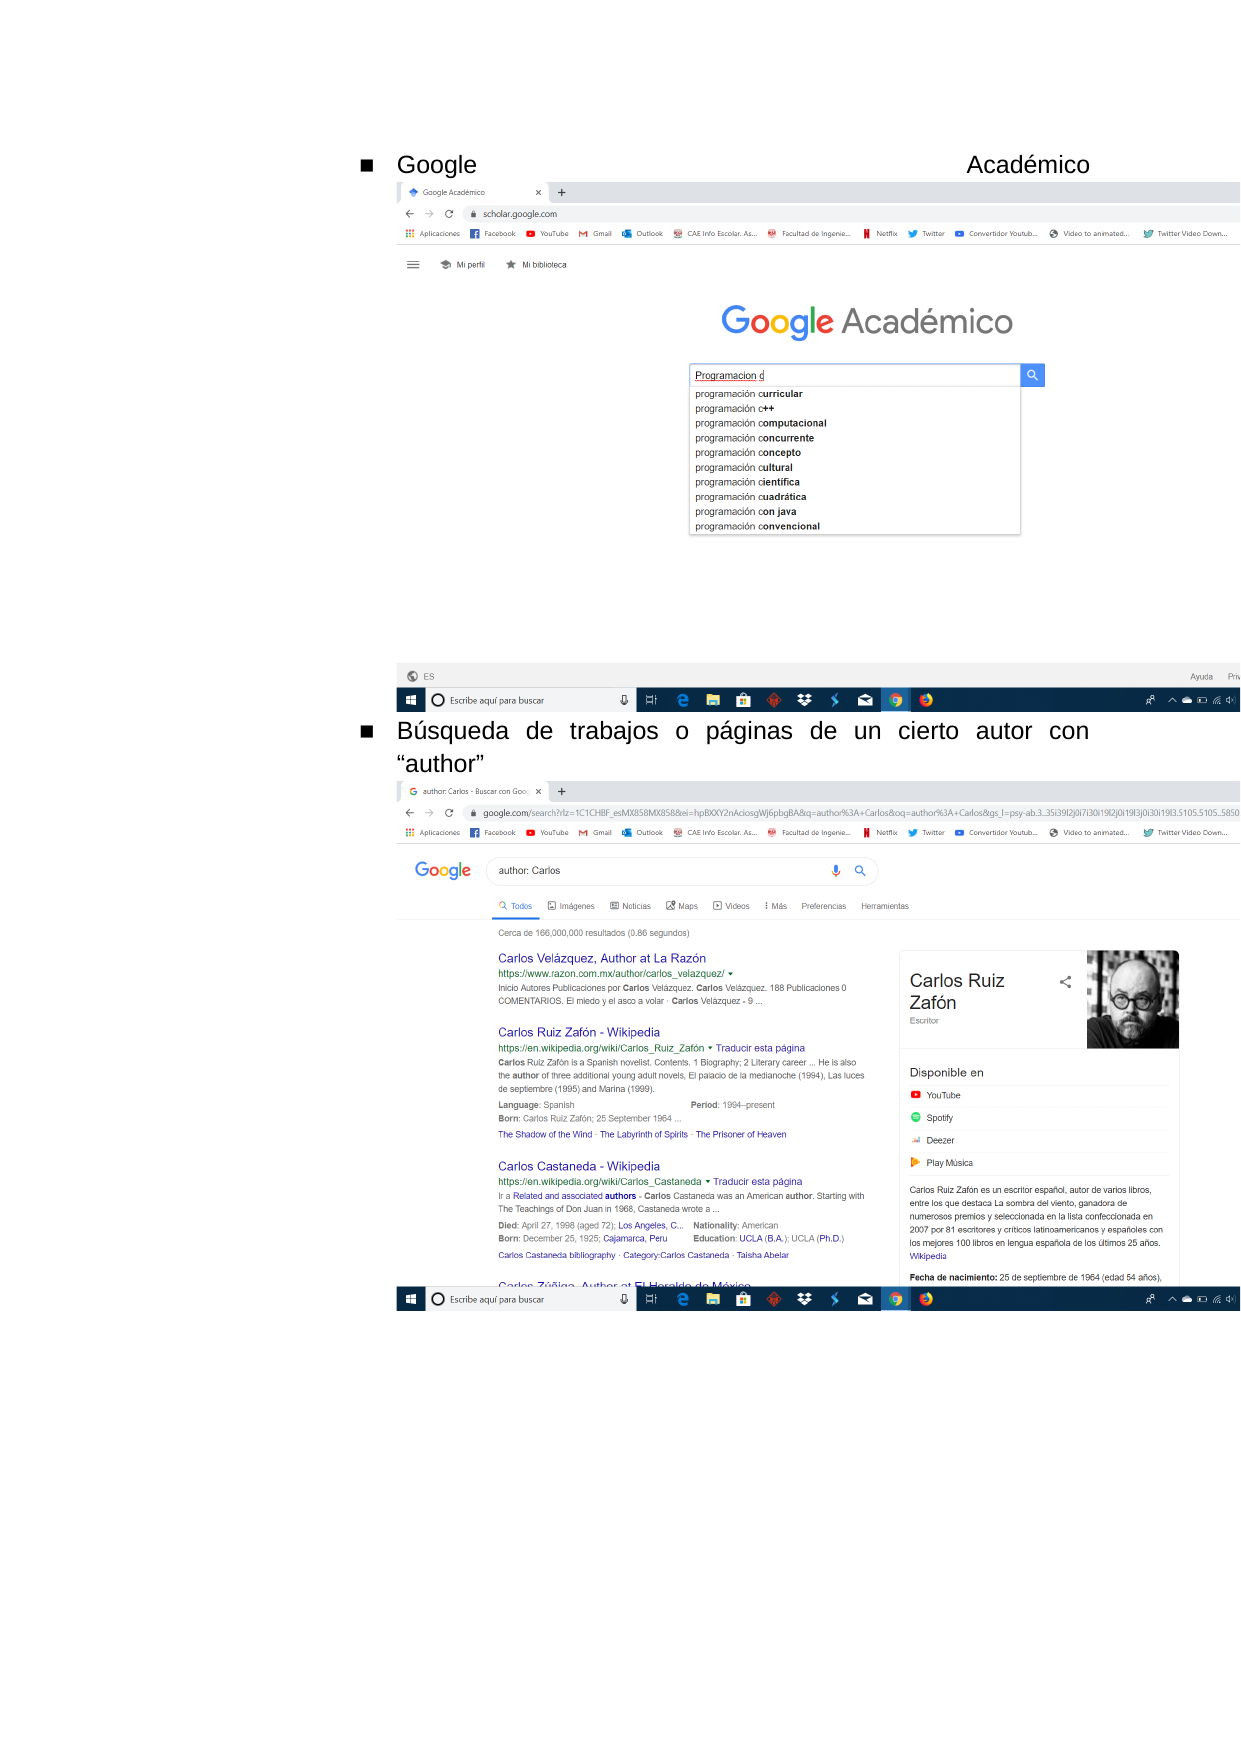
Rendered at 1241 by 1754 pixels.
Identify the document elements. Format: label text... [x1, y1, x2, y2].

picture [396, 182, 1241, 712]
picture [396, 781, 1241, 1311]
